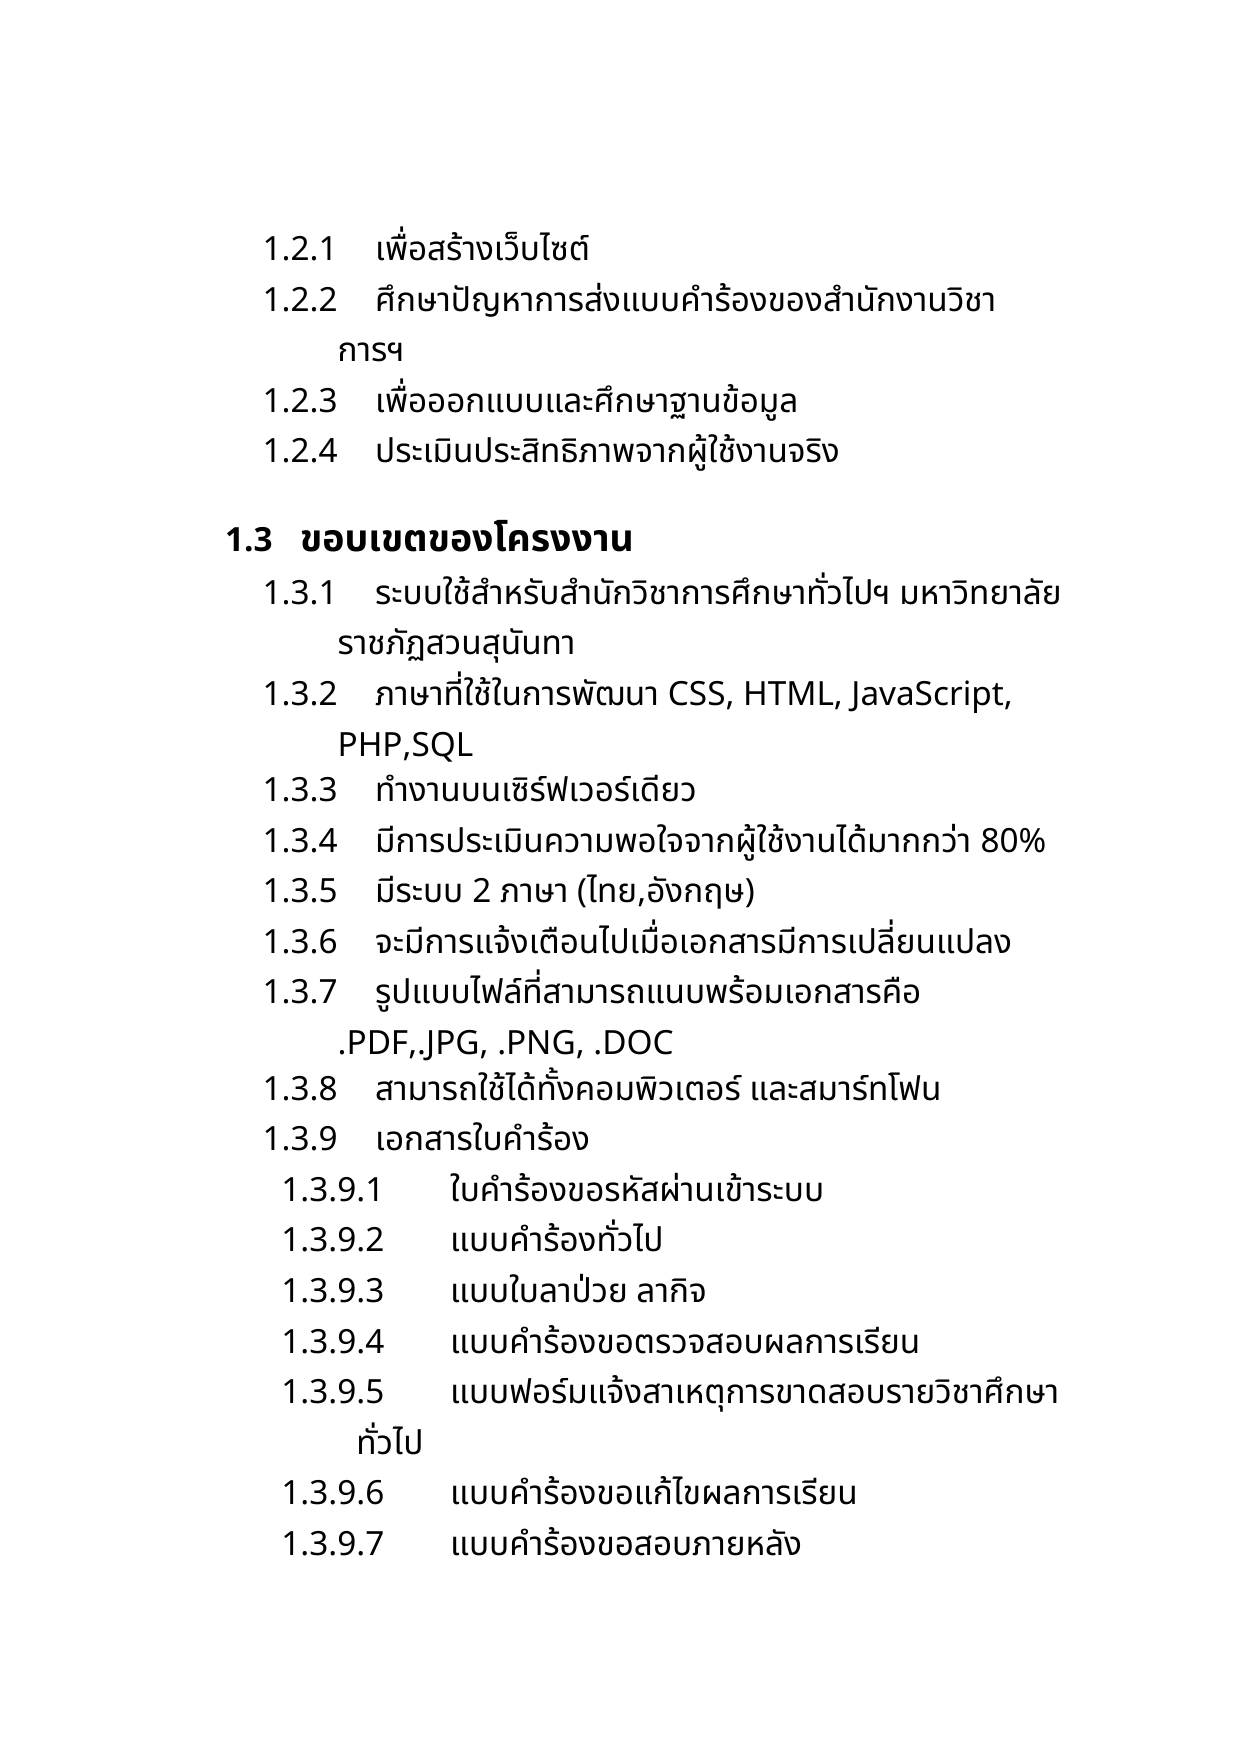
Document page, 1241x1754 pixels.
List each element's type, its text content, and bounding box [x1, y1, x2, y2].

list ภาษาที่ใช้ในการพัฒนา CSS, HTML, JavaScript, PHP,SQL [262, 670, 1063, 766]
list ใบคำร้องขอรหัสผ่านเข้าระบบ [281, 1166, 1063, 1216]
list จะมีการแจ้งเตือนไปเมื่อเอกสารมีการเปลี่ยนแปลง [262, 918, 1063, 968]
list ขอบเขตของโครงงาน [225, 512, 1063, 569]
list รูปแบบไฟล์ที่สามารถแนบพร้อมเอกสารคือ .PDF,.JPG, .PNG, .DOC [262, 968, 1063, 1064]
list แบบใบลาป่วย ลากิจ [281, 1267, 1063, 1317]
list ทำงานบนเซิร์ฟเวอร์เดียว [262, 766, 1063, 816]
list เพื่อสร้างเว็บไซต์ [262, 225, 1063, 276]
list ระบบใช้สำหรับสำนักวิชาการศึกษาทั่วไปฯ มหาวิทยาลัยราชภัฏสวนสุนันทา [262, 569, 1063, 670]
list มีระบบ 2 ภาษา (ไทย,อังกฤษ) [262, 867, 1063, 918]
list เพื่อออกแบบและศึกษาฐานข้อมูล [262, 377, 1063, 427]
list แบบคำร้องทั่วไป [281, 1216, 1063, 1267]
list แบบคำร้องขอตรวจสอบผลการเรียน [281, 1317, 1063, 1368]
list สามารถใช้ได้ทั้งคอมพิวเตอร์ และสมาร์ทโฟน [262, 1064, 1063, 1115]
list ศึกษาปัญหาการส่งแบบคำร้องของสำนักงานวิชาการฯ [262, 276, 1063, 377]
list แบบฟอร์มแจ้งสาเหตุการขาดสอบรายวิชาศึกษาทั่วไป [281, 1368, 1063, 1469]
list เอกสารใบคำร้อง [262, 1115, 1063, 1166]
list ประเมินประสิทธิภาพจากผู้ใช้งานจริง [262, 427, 1063, 478]
list แบบคำร้องขอสอบภายหลัง [281, 1520, 1063, 1570]
list แบบคำร้องขอแก้ไขผลการเรียน [281, 1469, 1063, 1520]
list มีการประเมินความพอใจจากผู้ใช้งานได้มากกว่า 80% [262, 816, 1063, 867]
